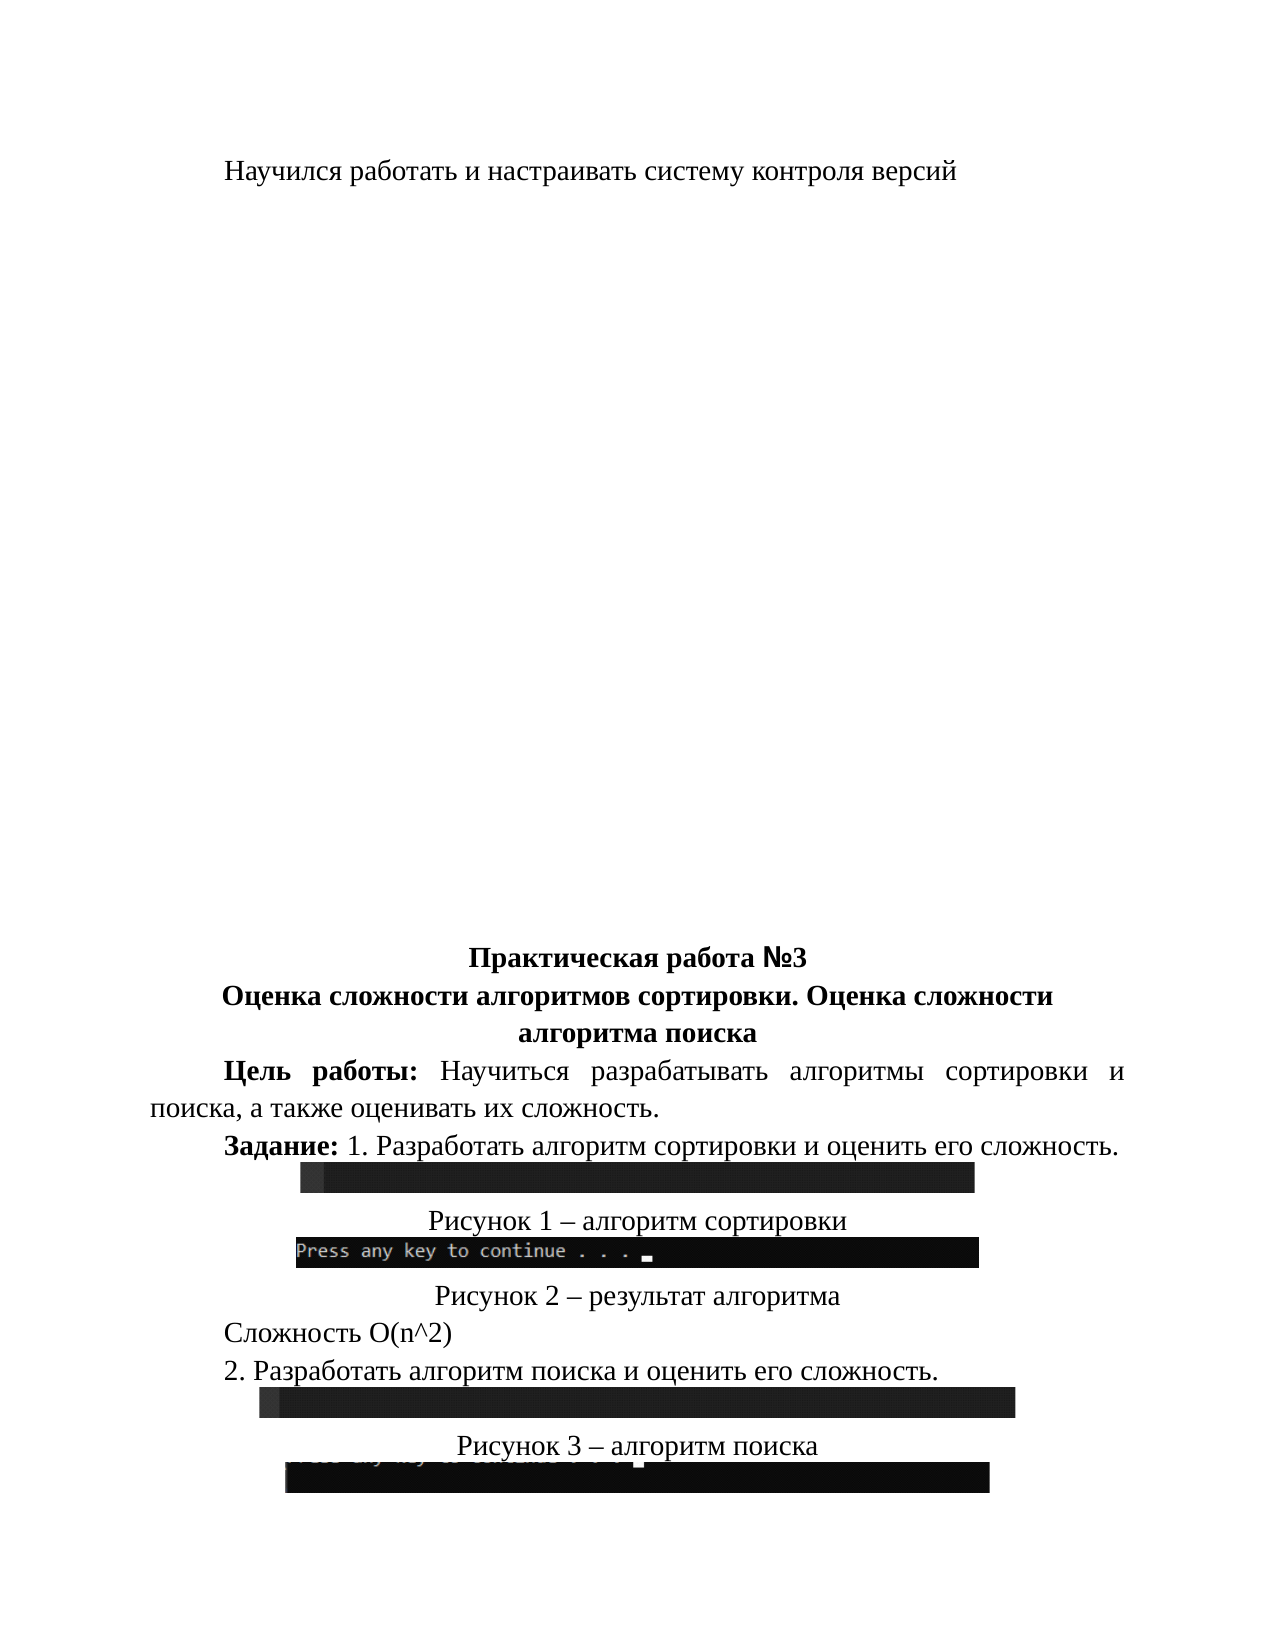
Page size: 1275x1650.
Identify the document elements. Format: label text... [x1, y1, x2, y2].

text Рисунок 3 – алгоритм поиска [150, 1425, 1125, 1462]
text Оценка сложности алгоритмов сортировки. Оценка сложности алгоритма поиска [150, 975, 1125, 1050]
text Задание: 1. Разработать алгоритм сортировки и оценить его сложность. [150, 1125, 1125, 1162]
text Сложность O(n^2) [150, 1312, 1125, 1350]
text 2. Разработать алгоритм поиска и оценить его сложность. [150, 1350, 1125, 1387]
text Практическая работа №3 [150, 937, 1125, 975]
text Рисунок 1 – алгоритм сортировки [150, 1200, 1125, 1237]
text Цель работы: Научиться разрабатывать алгоритмы сортировки и поиска, а также оценивать их сложность. [150, 1050, 1125, 1125]
text Научился работать и настраивать систему контроля версий [150, 150, 1125, 187]
text Рисунок 2 – результат алгоритма [150, 1275, 1125, 1312]
